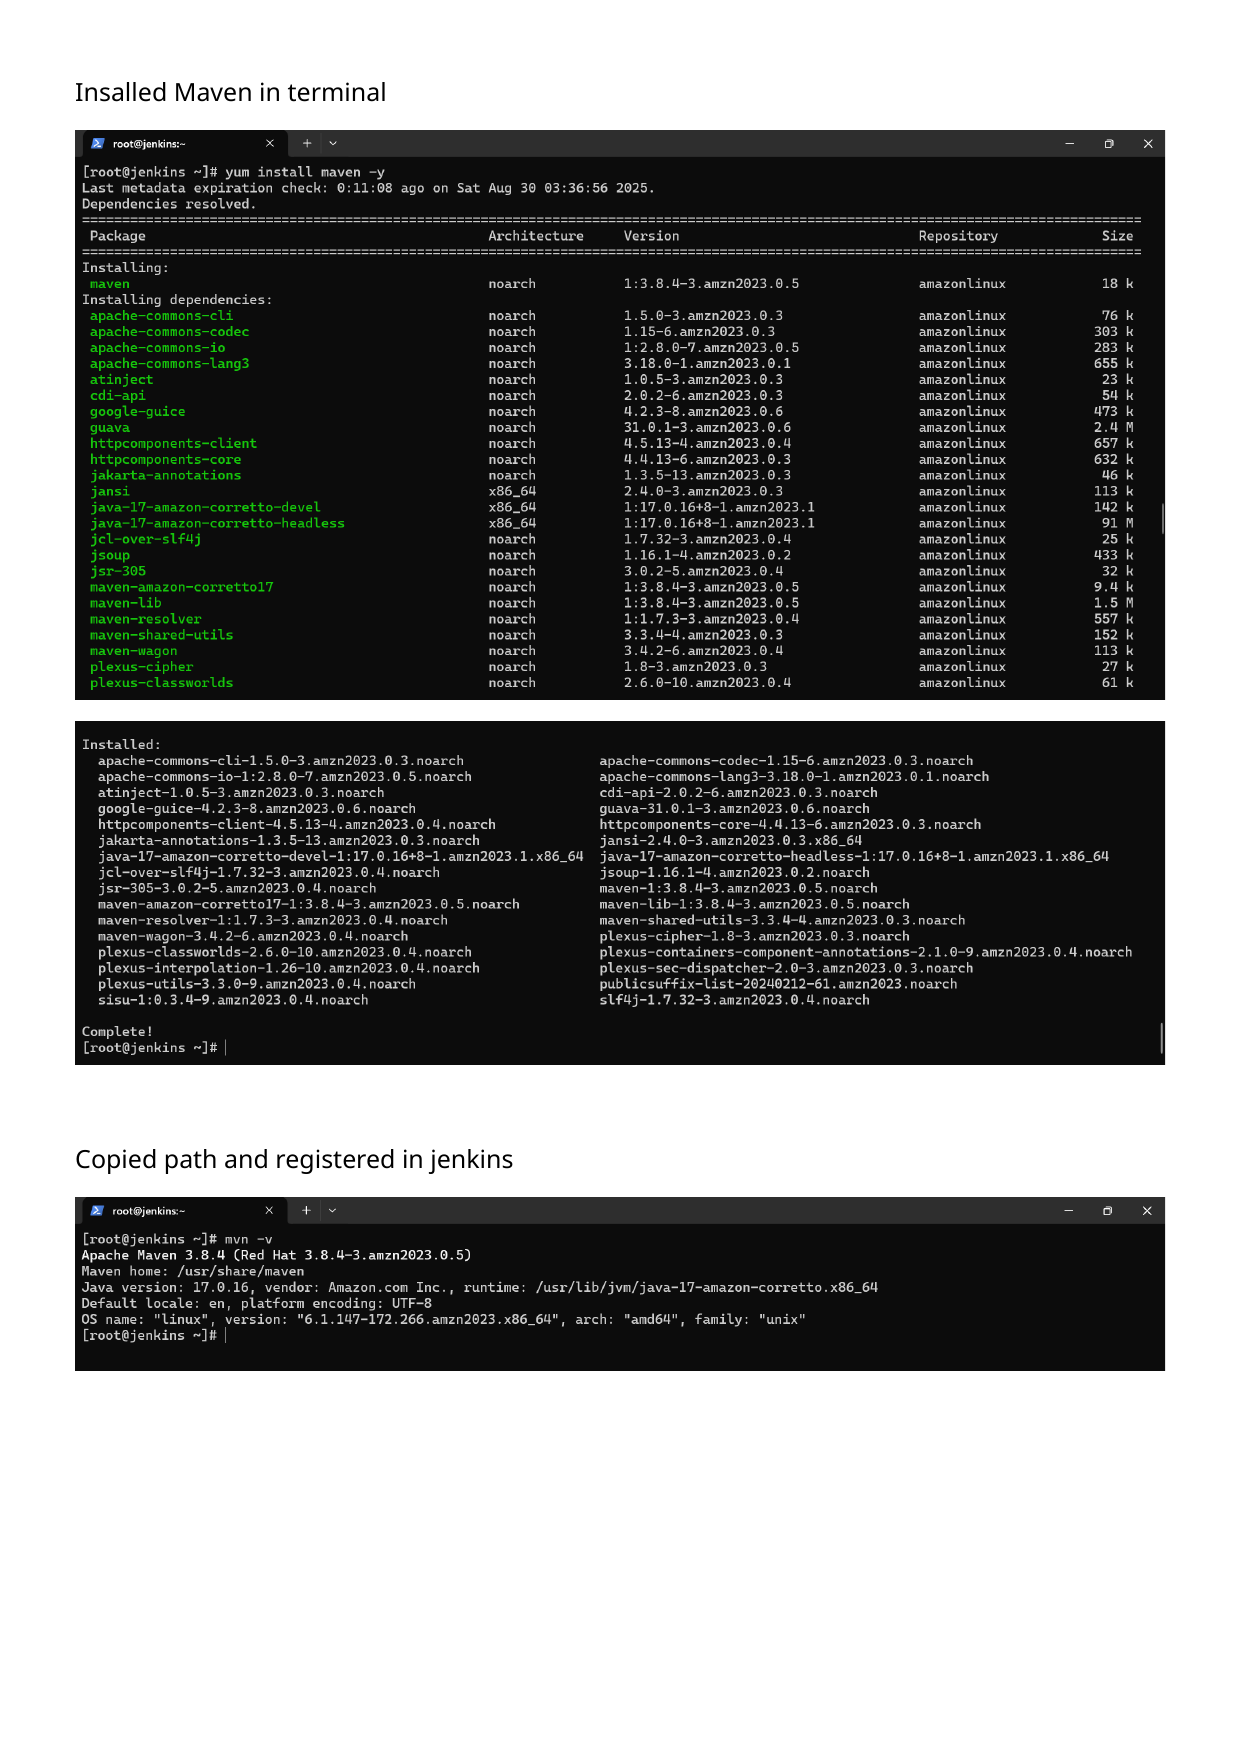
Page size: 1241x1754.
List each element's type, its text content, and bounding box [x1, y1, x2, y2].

picture [75, 130, 1166, 700]
text Copied path and registered in jenkins [75, 1142, 1165, 1176]
picture [75, 721, 1166, 1065]
text Insalled Maven in terminal [75, 75, 1165, 109]
picture [75, 1197, 1166, 1371]
